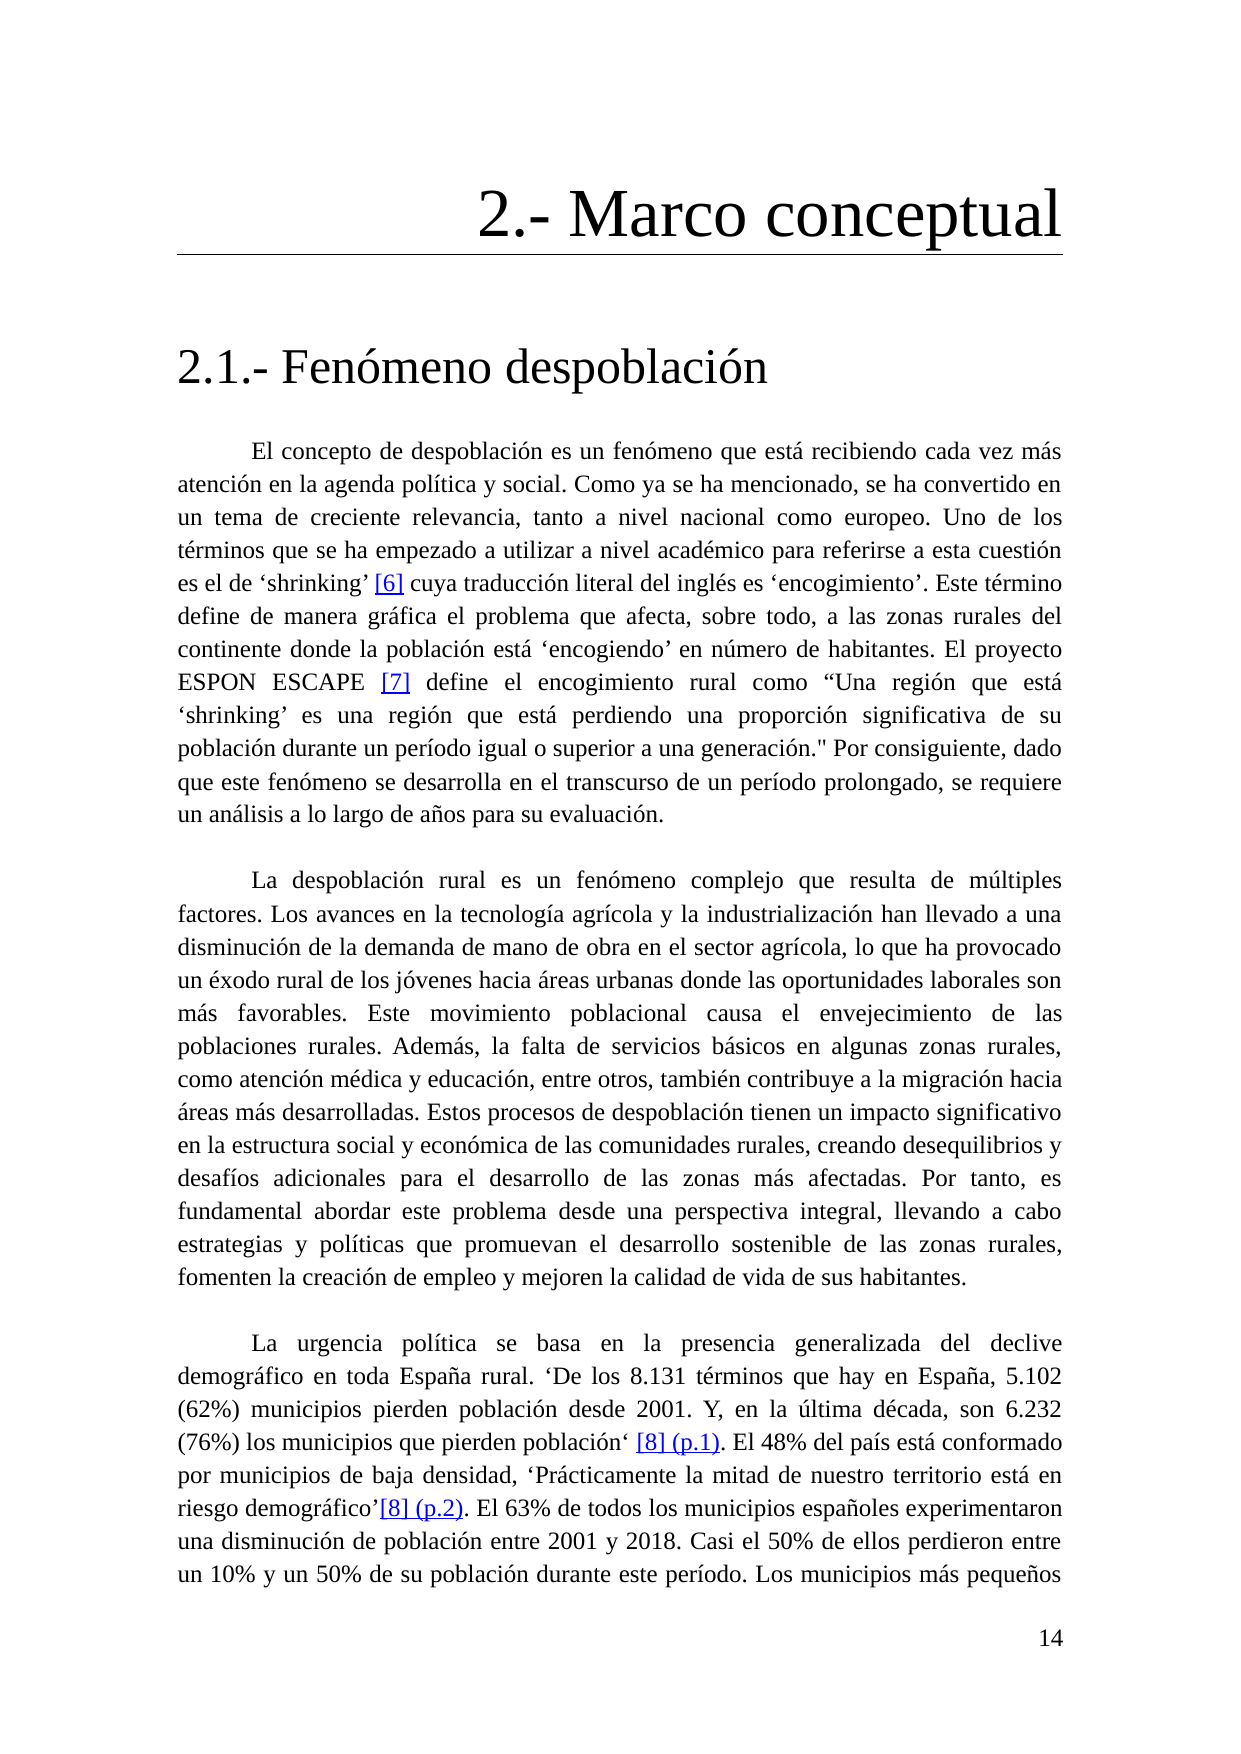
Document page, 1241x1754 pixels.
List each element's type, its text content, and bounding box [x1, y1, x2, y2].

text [177, 1328, 1063, 1588]
subtitle 2.- Marco conceptual [177, 173, 1063, 254]
text El concepto de despoblación es un fenómeno que está recibiendo cada vez más atención en la agenda política y social. Como ya se ha mencionado, se ha convertido en un tema de creciente relevancia, tanto a nivel nacional como europeo. Uno de los términos que se ha empezado a utilizar a nivel académico para referirse a esta cuestión es el de ‘shrinking’ [6] cuya traducción literal del inglés es ‘encogimiento’. Este término define de manera gráfica el problema que afecta, sobre todo, a las zonas rurales del continente donde la población está ‘encogiendo’ en número de habitantes. El proyecto ESPON ESCAPE [7] define el encogimiento rural como “Una región que está ‘shrinking’ es una región que está perdiendo una proporción significativa de su población durante un período igual o superior a una generación." Por consiguiente, dado que este fenómeno se desarrolla en el transcurso de un período prolongado, se requiere un análisis a lo largo de años para su evaluación. [177, 436, 1063, 828]
text La despoblación rural es un fenómeno complejo que resulta de múltiples factores. Los avances en la tecnología agrícola y la industrialización han llevado a una disminución de la demanda de mano de obra en el sector agrícola, lo que ha provocado un éxodo rural de los jóvenes hacia áreas urbanas donde las oportunidades laborales son más favorables. Este movimiento poblacional causa el envejecimiento de las poblaciones rurales. Además, la falta de servicios básicos en algunas zonas rurales, como atención médica y educación, entre otros, también contribuye a la migración hacia áreas más desarrolladas. Estos procesos de despoblación tienen un impacto significativo en la estructura social y económica de las comunidades rurales, creando desequilibrios y desafíos adicionales para el desarrollo de las zonas más afectadas. Por tanto, es fundamental abordar este problema desde una perspectiva integral, llevando a cabo estrategias y políticas que promuevan el desarrollo sostenible de las zonas rurales, fomenten la creación de empleo y mejoren la calidad de vida de sus habitantes. [177, 866, 1063, 1291]
subtitle 2.1.- Fenómeno despoblación [177, 337, 1063, 395]
